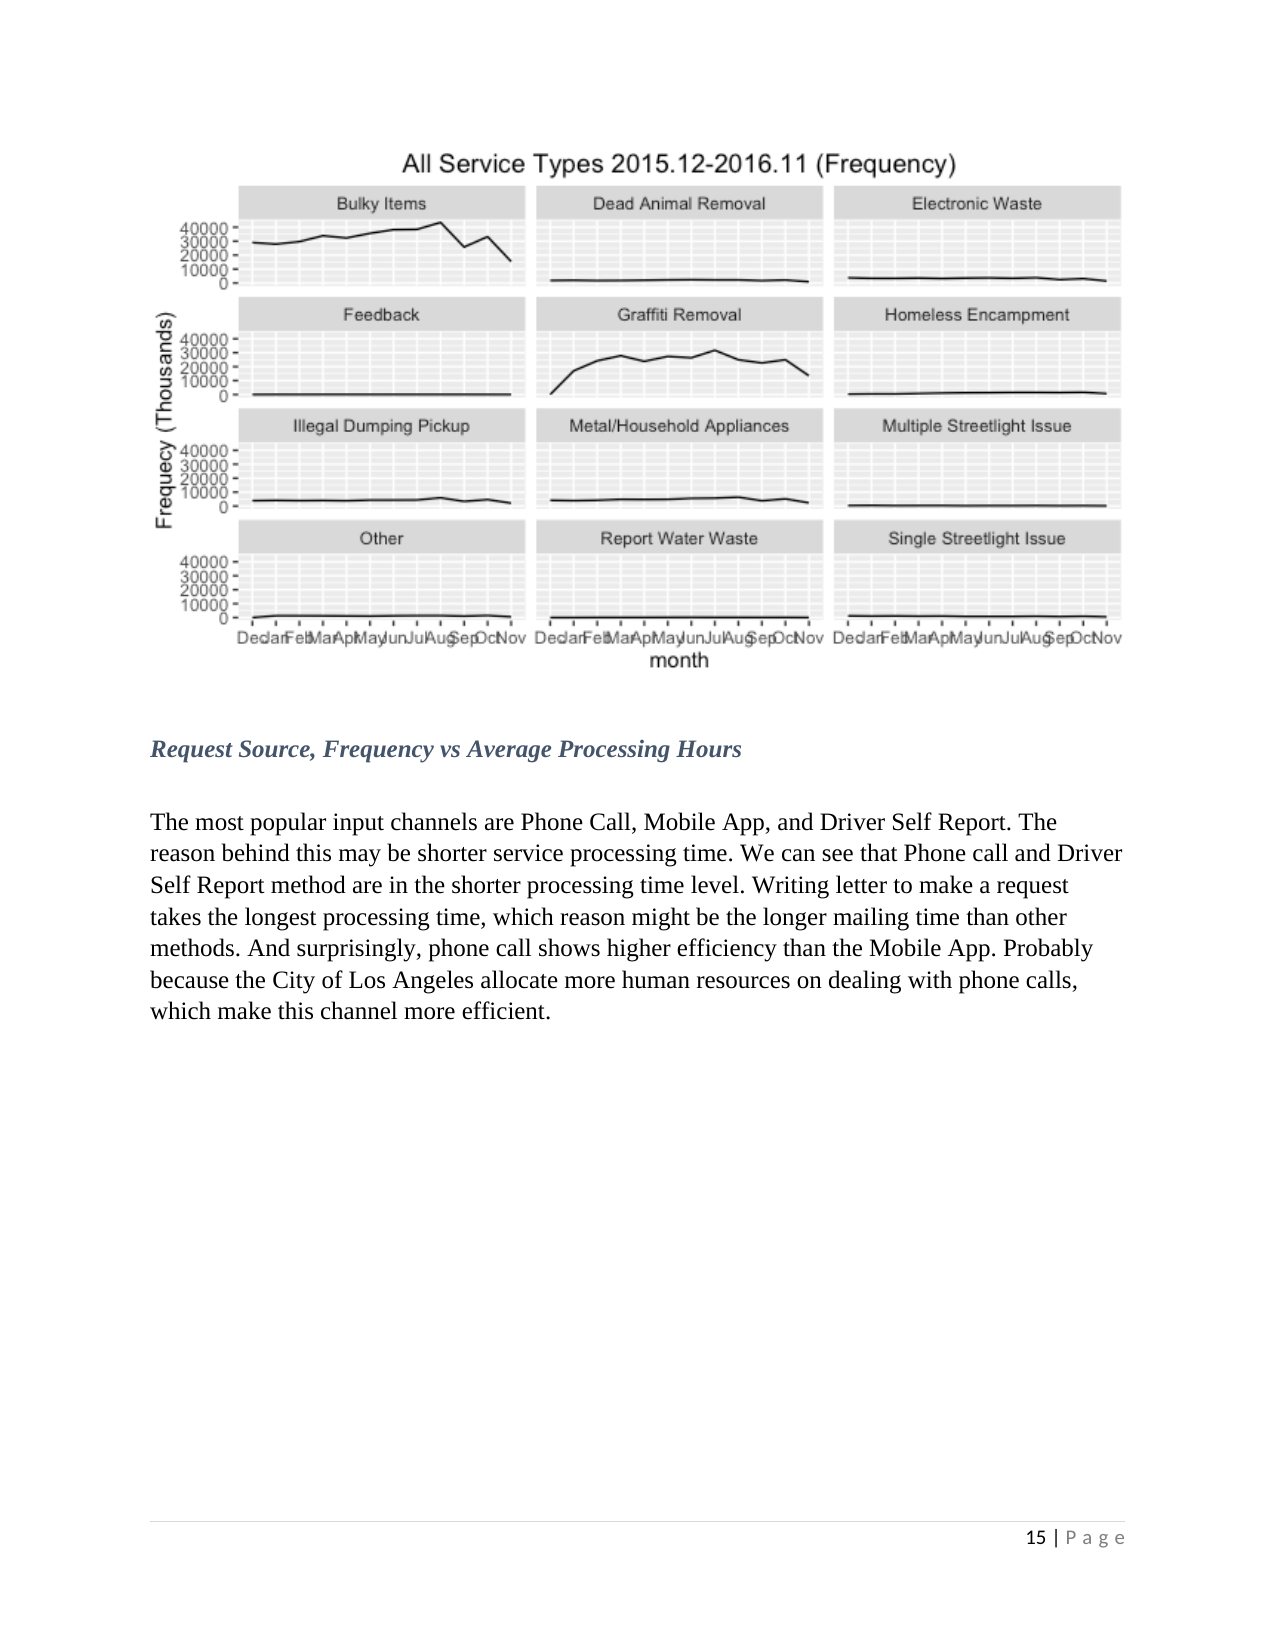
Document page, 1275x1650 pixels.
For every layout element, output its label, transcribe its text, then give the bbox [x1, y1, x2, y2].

text The most popular input channels are Phone Call, Mobile App, and Driver Self Report. The reason behind this may be shorter service processing time. We can see that Phone call and Driver Self Report method are in the shorter processing time level. Writing letter to make a request takes the longest processing time, which reason might be the longer mailing time than other methods. And surprisingly, phone call shows higher efficiency than the Mobile App. Probably because the City of Los Angeles allocate more human resources on dealing with phone calls, which make this channel more efficient. [150, 807, 1125, 1025]
subtitle Request Source, Frequency vs Average Processing Hours [150, 734, 1125, 763]
picture [150, 150, 1125, 675]
